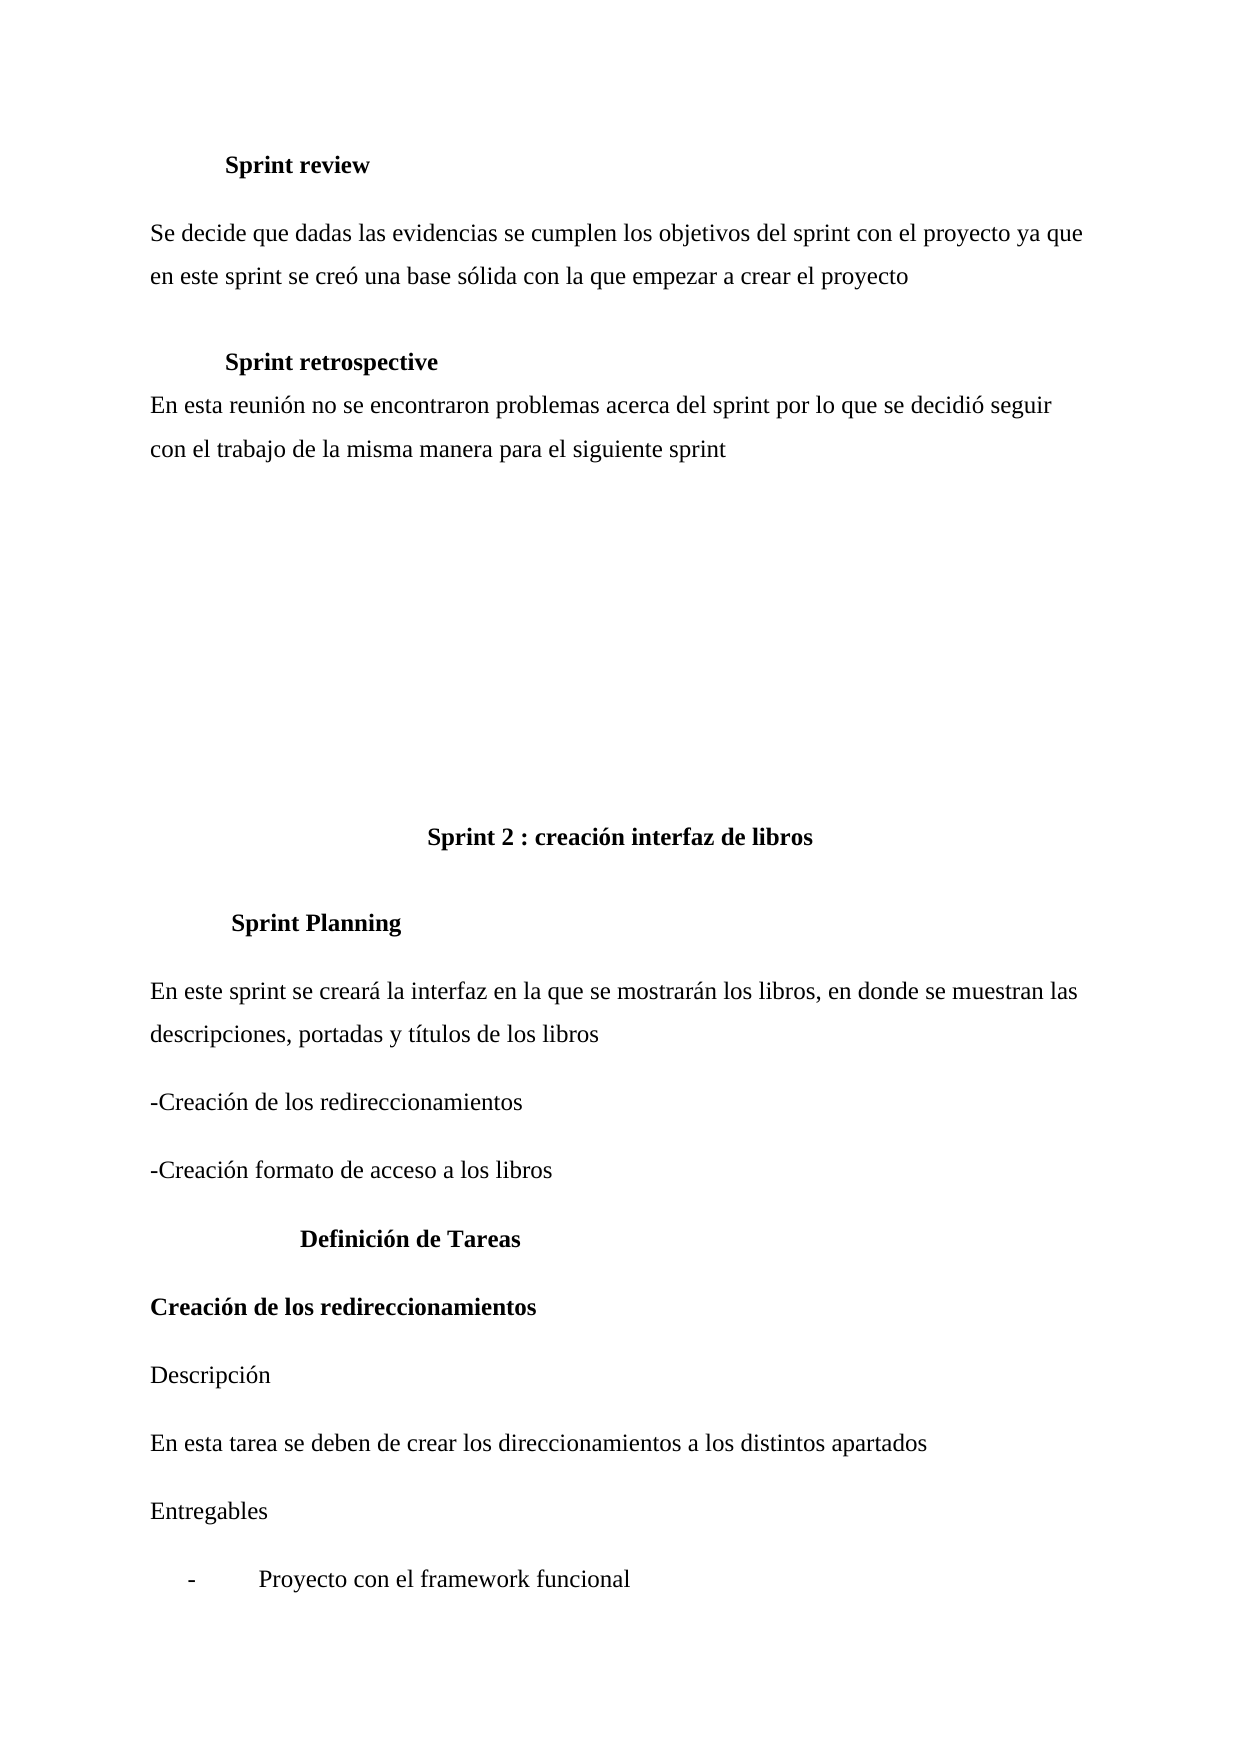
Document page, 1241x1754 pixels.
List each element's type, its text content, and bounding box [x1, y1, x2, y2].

text Definición de Tareas [150, 1224, 1090, 1252]
text - Proyecto con el framework funcional [187, 1564, 1090, 1593]
text En este sprint se creará la interfaz en la que se mostrarán los libros, en donde se muestran las descripciones, portadas y títulos de los libros [150, 976, 1090, 1048]
text Creación de los redireccionamientos [150, 1292, 1090, 1321]
title Sprint review [150, 150, 1090, 179]
text -Creación formato de acceso a los libros [150, 1156, 1090, 1184]
text Entregables [150, 1496, 1090, 1525]
title Sprint Planning [150, 908, 1090, 937]
text Descripción [150, 1360, 1090, 1389]
text En esta reunión no se encontraron problemas acerca del sprint por lo que se decidió seguir con el trabajo de la misma manera para el siguiente sprint [150, 391, 1090, 462]
text -Creación de los redireccionamientos [150, 1087, 1090, 1116]
text Se decide que dadas las evidencias se cumplen los objetivos del sprint con el proyecto ya que en este sprint se creó una base sólida con la que empezar a crear el proyecto [150, 218, 1090, 290]
title Sprint 2 : creación interfaz de libros [150, 822, 1090, 851]
text En esta tarea se deben de crear los direccionamientos a los distintos apartados [150, 1428, 1090, 1457]
text Sprint retrospective [150, 347, 1090, 376]
